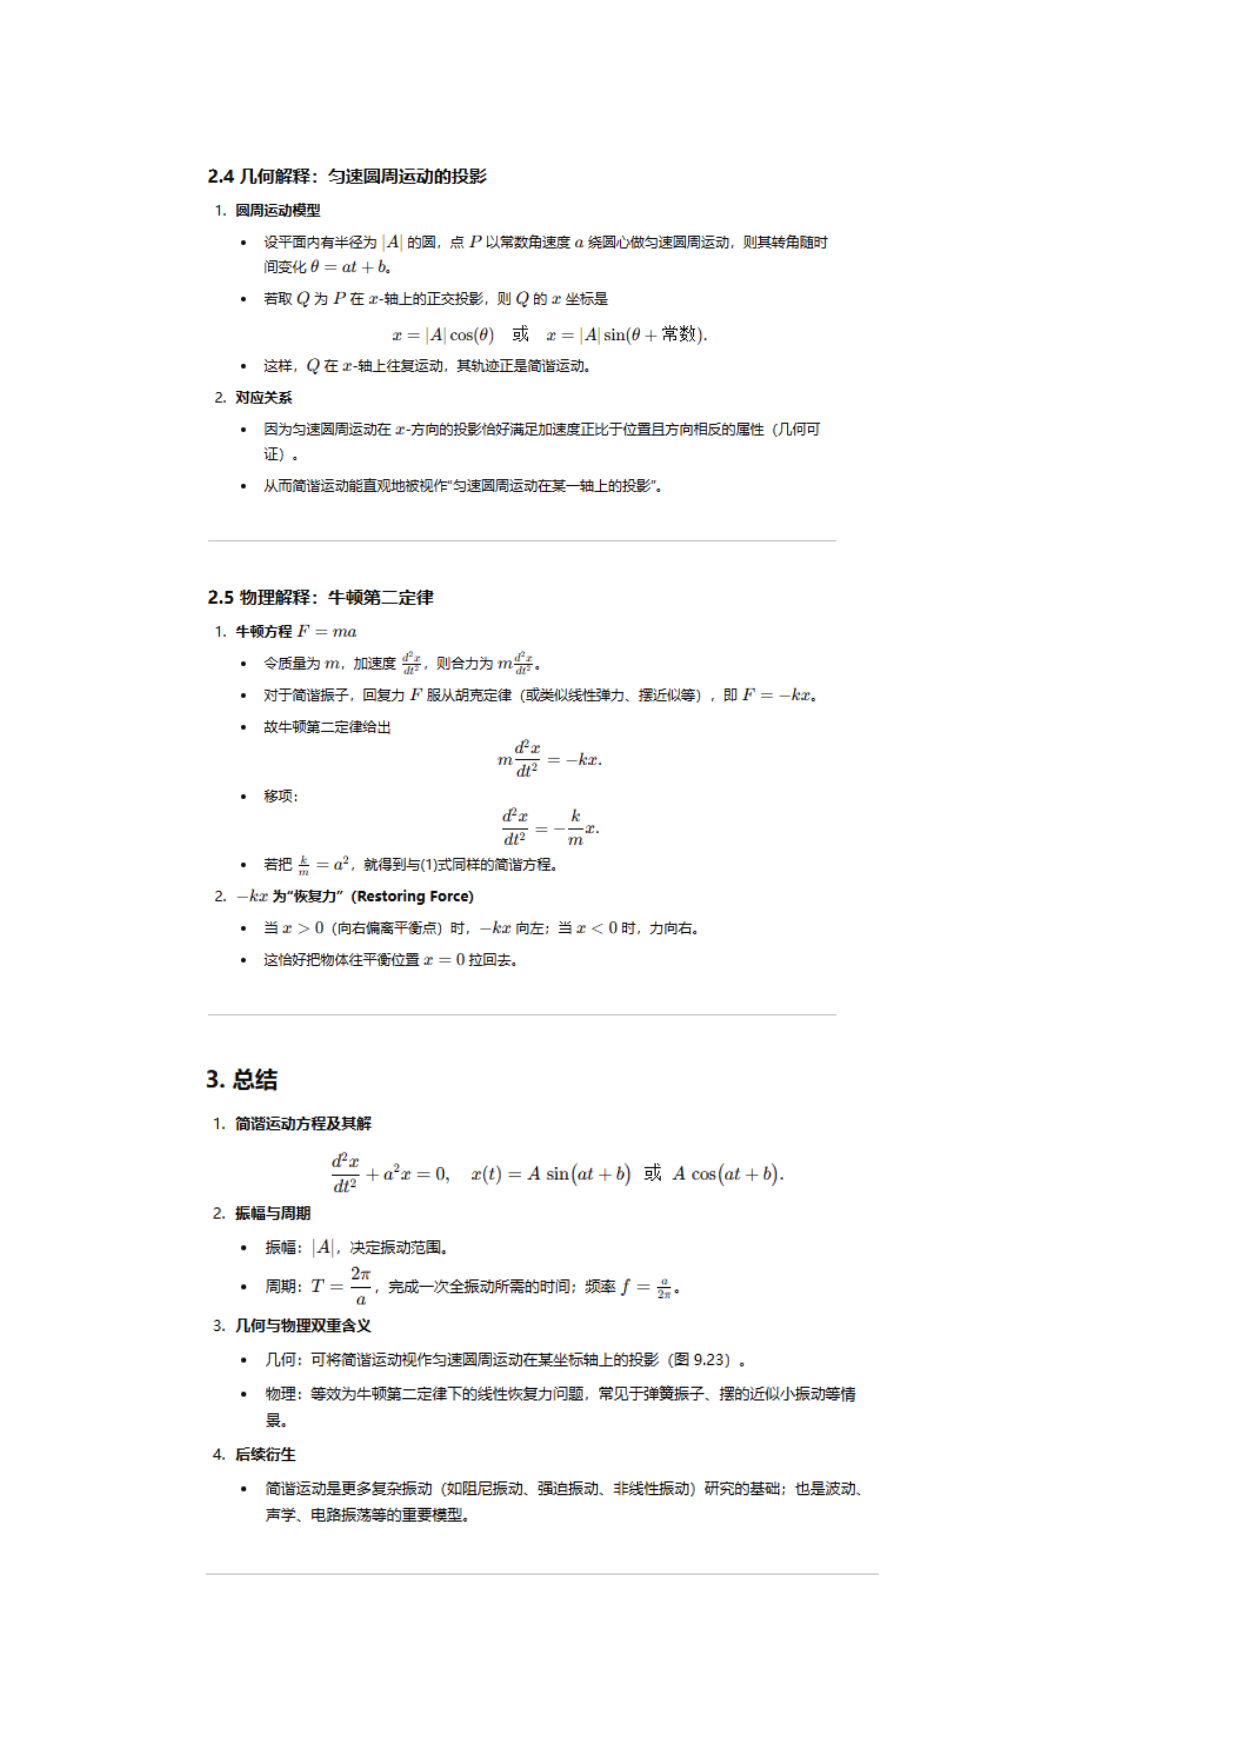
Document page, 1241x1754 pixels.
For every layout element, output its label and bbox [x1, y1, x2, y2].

picture [187, 152, 1053, 1032]
picture [187, 1052, 1053, 1590]
